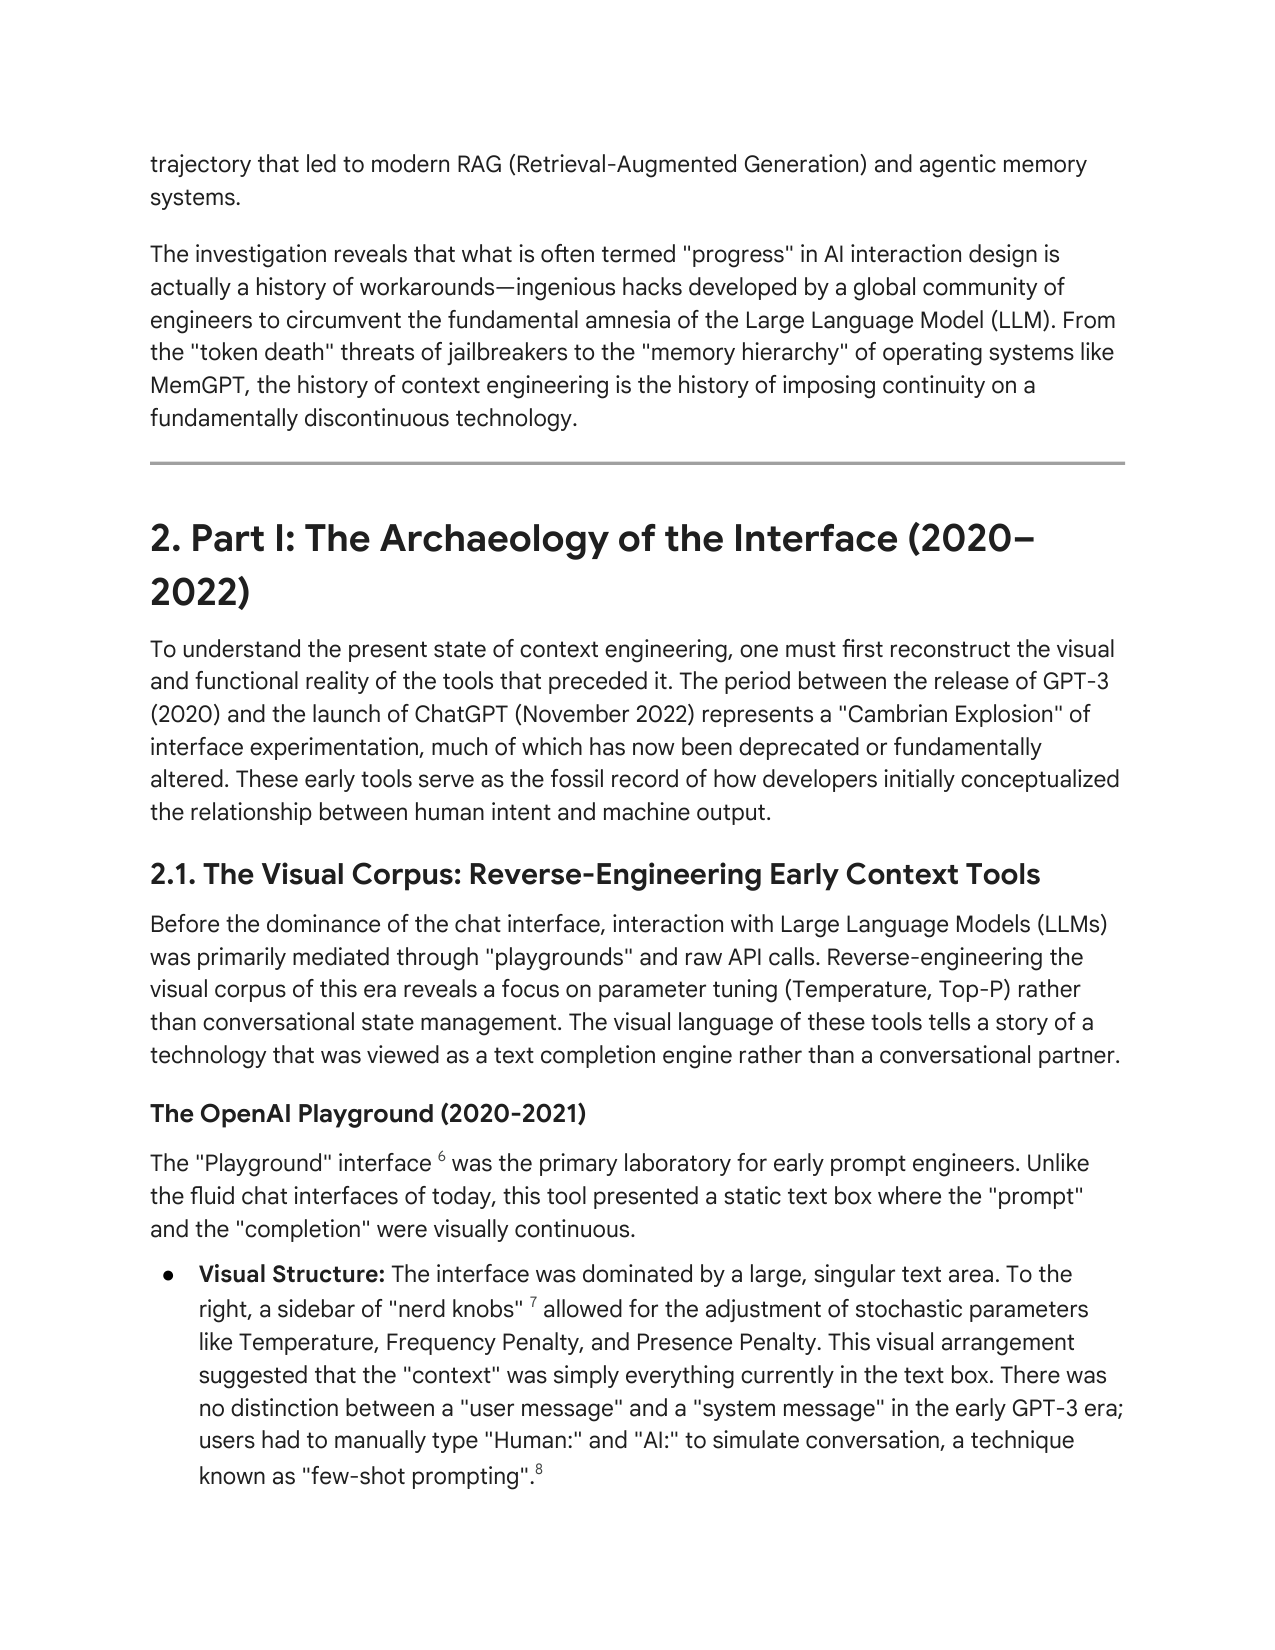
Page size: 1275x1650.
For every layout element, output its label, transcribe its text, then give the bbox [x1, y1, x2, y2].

text The "Playground" interface 6 was the primary laboratory for early prompt engineers. Unlike the fluid chat interfaces of today, this tool presented a static text box where the "prompt" and the "completion" were visually continuous. [150, 1147, 1125, 1244]
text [150, 150, 1125, 211]
text Before the dominance of the chat interface, interaction with Large Language Models (LLMs) was primarily mediated through "playgrounds" and raw API calls. Reverse-engineering the visual corpus of this era reveals a focus on parameter tuning (Temperature, Top-P) rather than conversational state management. The visual language of these tools tells a story of a technology that was viewed as a text completion engine rather than a conversational partner. [150, 910, 1125, 1070]
subtitle The OpenAI Playground (2020-2021) [150, 1099, 1125, 1130]
list Visual Structure: The interface was dominated by a large, singular text area. To the right, a sidebar of "nerd knobs" 7 allowed for the adjustment of stochastic parameters like Temperature, Frequency Penalty, and Presence Penalty. This visual arrangement suggested that the "context" was simply everything currently in the text box. There was no distinction between a "user message" and a "system message" in the early GPT-3 era; users had to manually type "Human:" and "AI:" to simulate conversation, a technique known as "few-shot prompting".8 [161, 1260, 1125, 1491]
subtitle 2. Part I: The Archaeology of the Interface (2020–2022) [150, 465, 1125, 616]
text The investigation reveals that what is often termed "progress" in AI interaction design is actually a history of workarounds—ingenious hacks developed by a global community of engineers to circumvent the fundamental amnesia of the Large Language Model (LLM). From the "token death" threats of jailbreakers to the "memory hierarchy" of operating systems like MemGPT, the history of context engineering is the history of imposing continuity on a fundamentally discontinuous technology. [150, 240, 1125, 433]
subtitle 2.1. The Visual Corpus: Reverse-Engineering Early Context Tools [150, 856, 1125, 893]
text To understand the present state of context engineering, one must first reconstruct the visual and functional reality of the tools that preceded it. The period between the release of GPT-3 (2020) and the launch of ChatGPT (November 2022) represents a "Cambrian Explosion" of interface experimentation, much of which has now been deprecated or fundamentally altered. These early tools serve as the fossil record of how developers initially conceptualized the relationship between human intent and machine output. [150, 635, 1125, 827]
